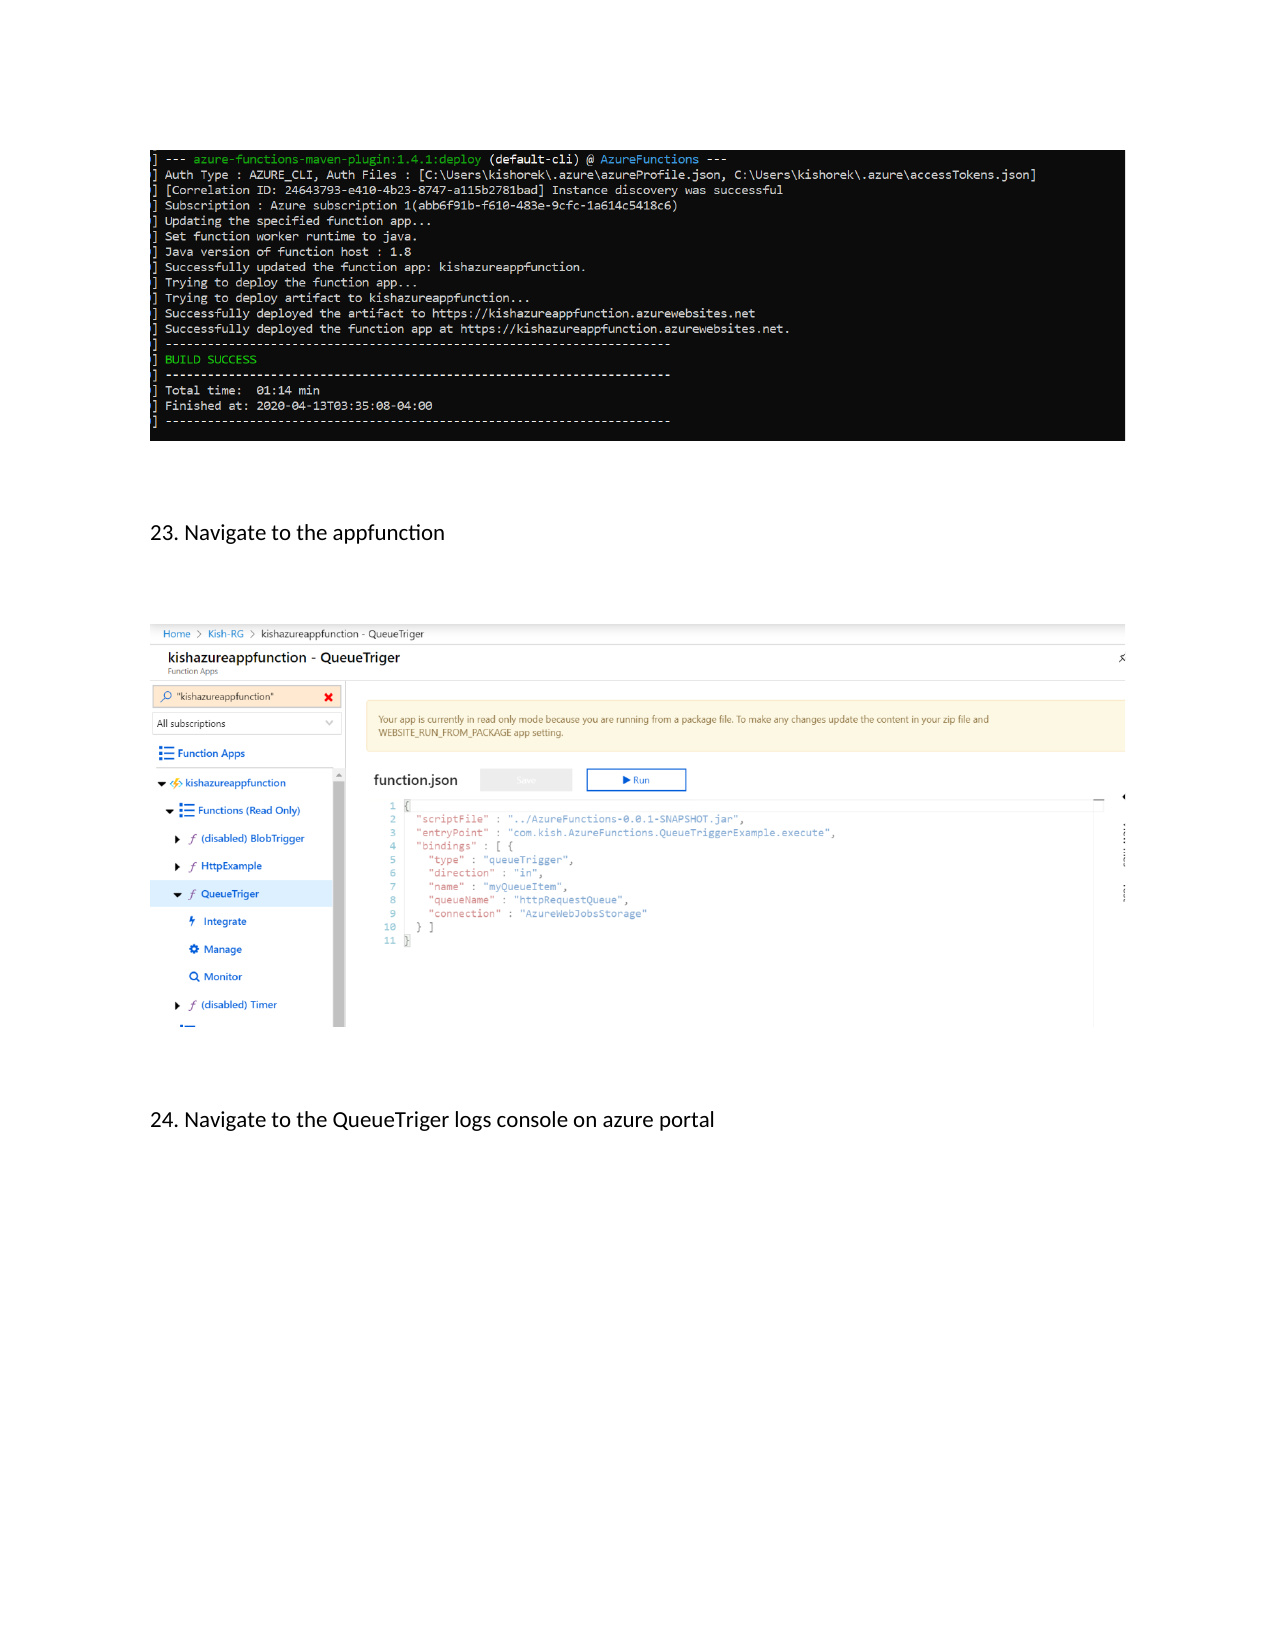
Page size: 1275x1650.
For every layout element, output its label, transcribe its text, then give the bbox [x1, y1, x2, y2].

text 23. Navigate to the appfunction [150, 518, 1125, 547]
text 24. Navigate to the QueueTriger logs console on azure portal [150, 1105, 1125, 1133]
picture [150, 150, 1125, 441]
picture [150, 624, 1125, 1027]
